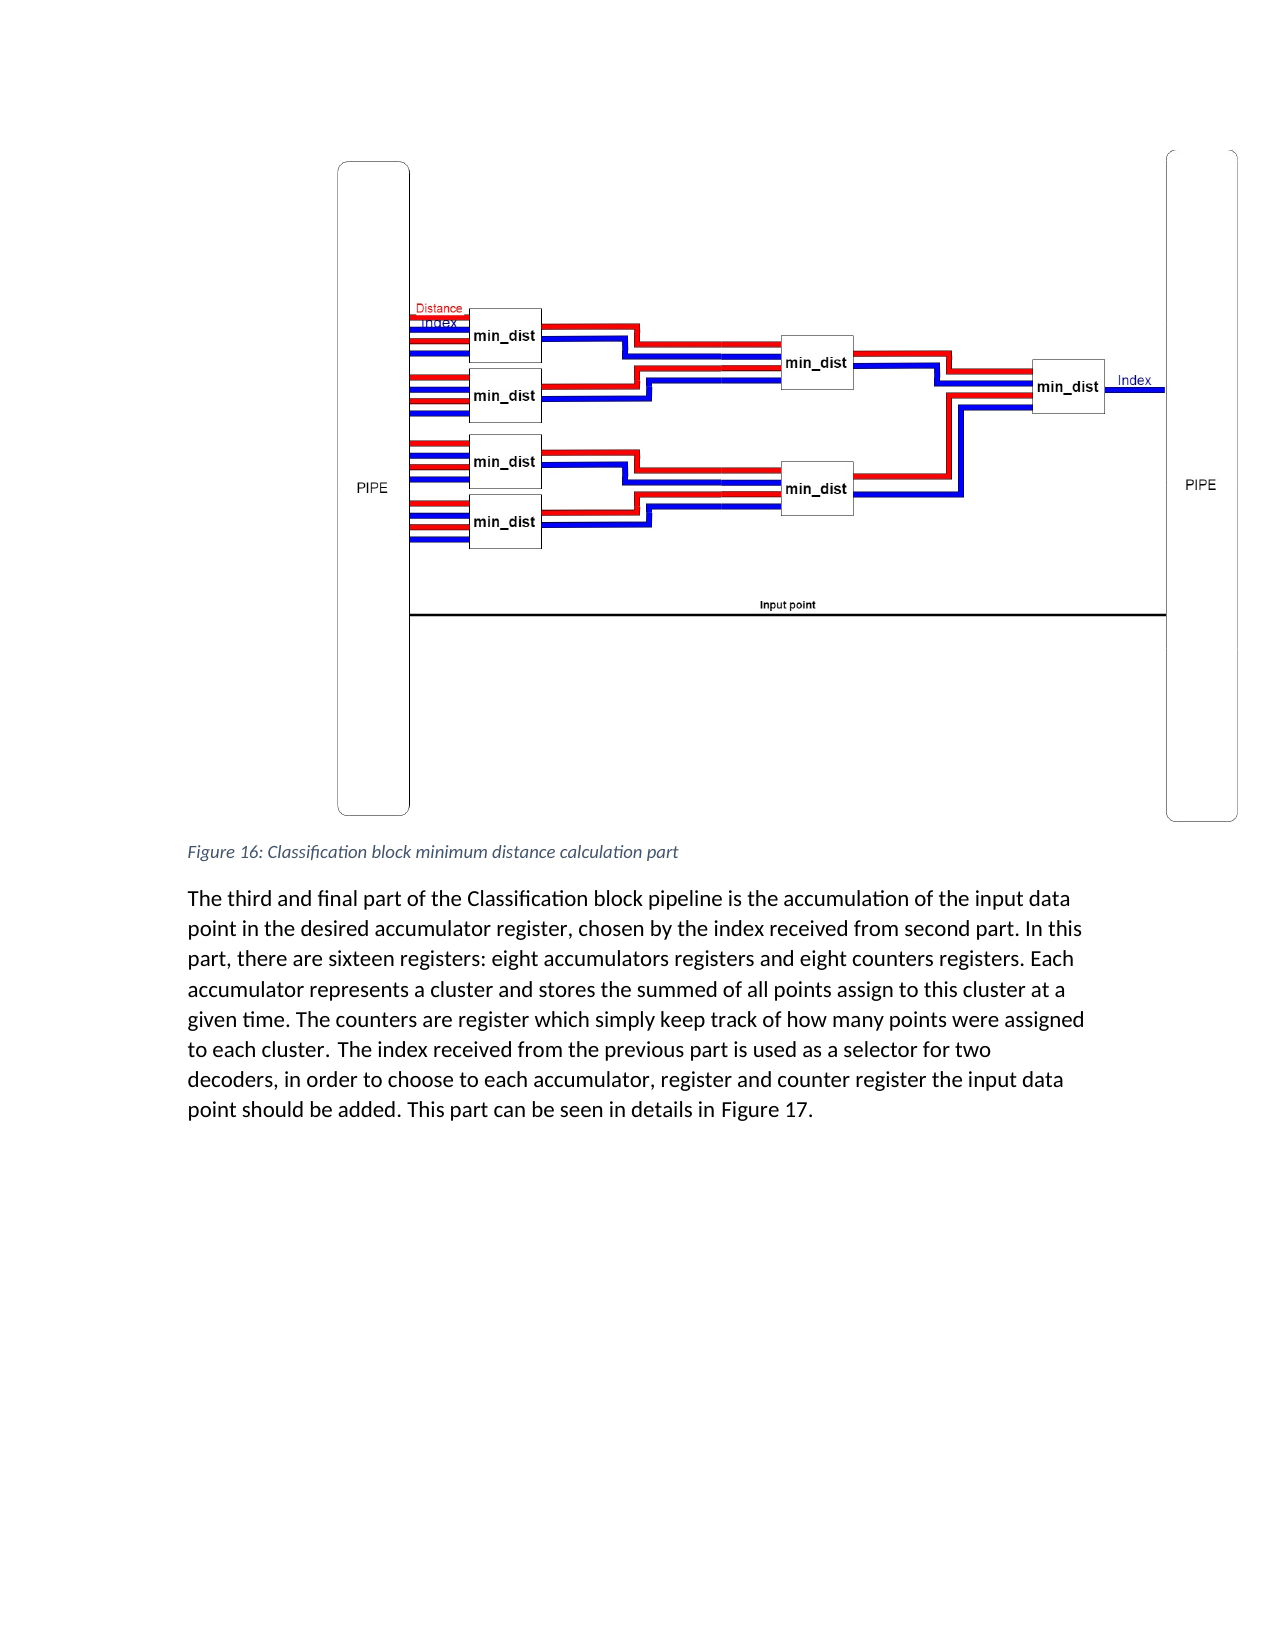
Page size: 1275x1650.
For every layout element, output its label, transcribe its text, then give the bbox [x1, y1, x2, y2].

picture [337, 150, 1238, 822]
text The third and final part of the Classification block pipeline is the accumulation of the input data point in the desired accumulator register, chosen by the index received from second part. In this part, there are sixteen registers: eight accumulators registers and eight counters registers. Each accumulator represents a cluster and stores the summed of all points assign to this cluster at a given time. The counters are register which simply keep track of how many points were assigned to each cluster. The index received from the previous part is used as a selector for two decoders, in order to choose to each accumulator, register and counter register the input data point should be added. This part can be seen in details in Figure 17. [187, 884, 1087, 1124]
text Figure 16: Classification block minimum distance calculation part [187, 840, 1087, 863]
